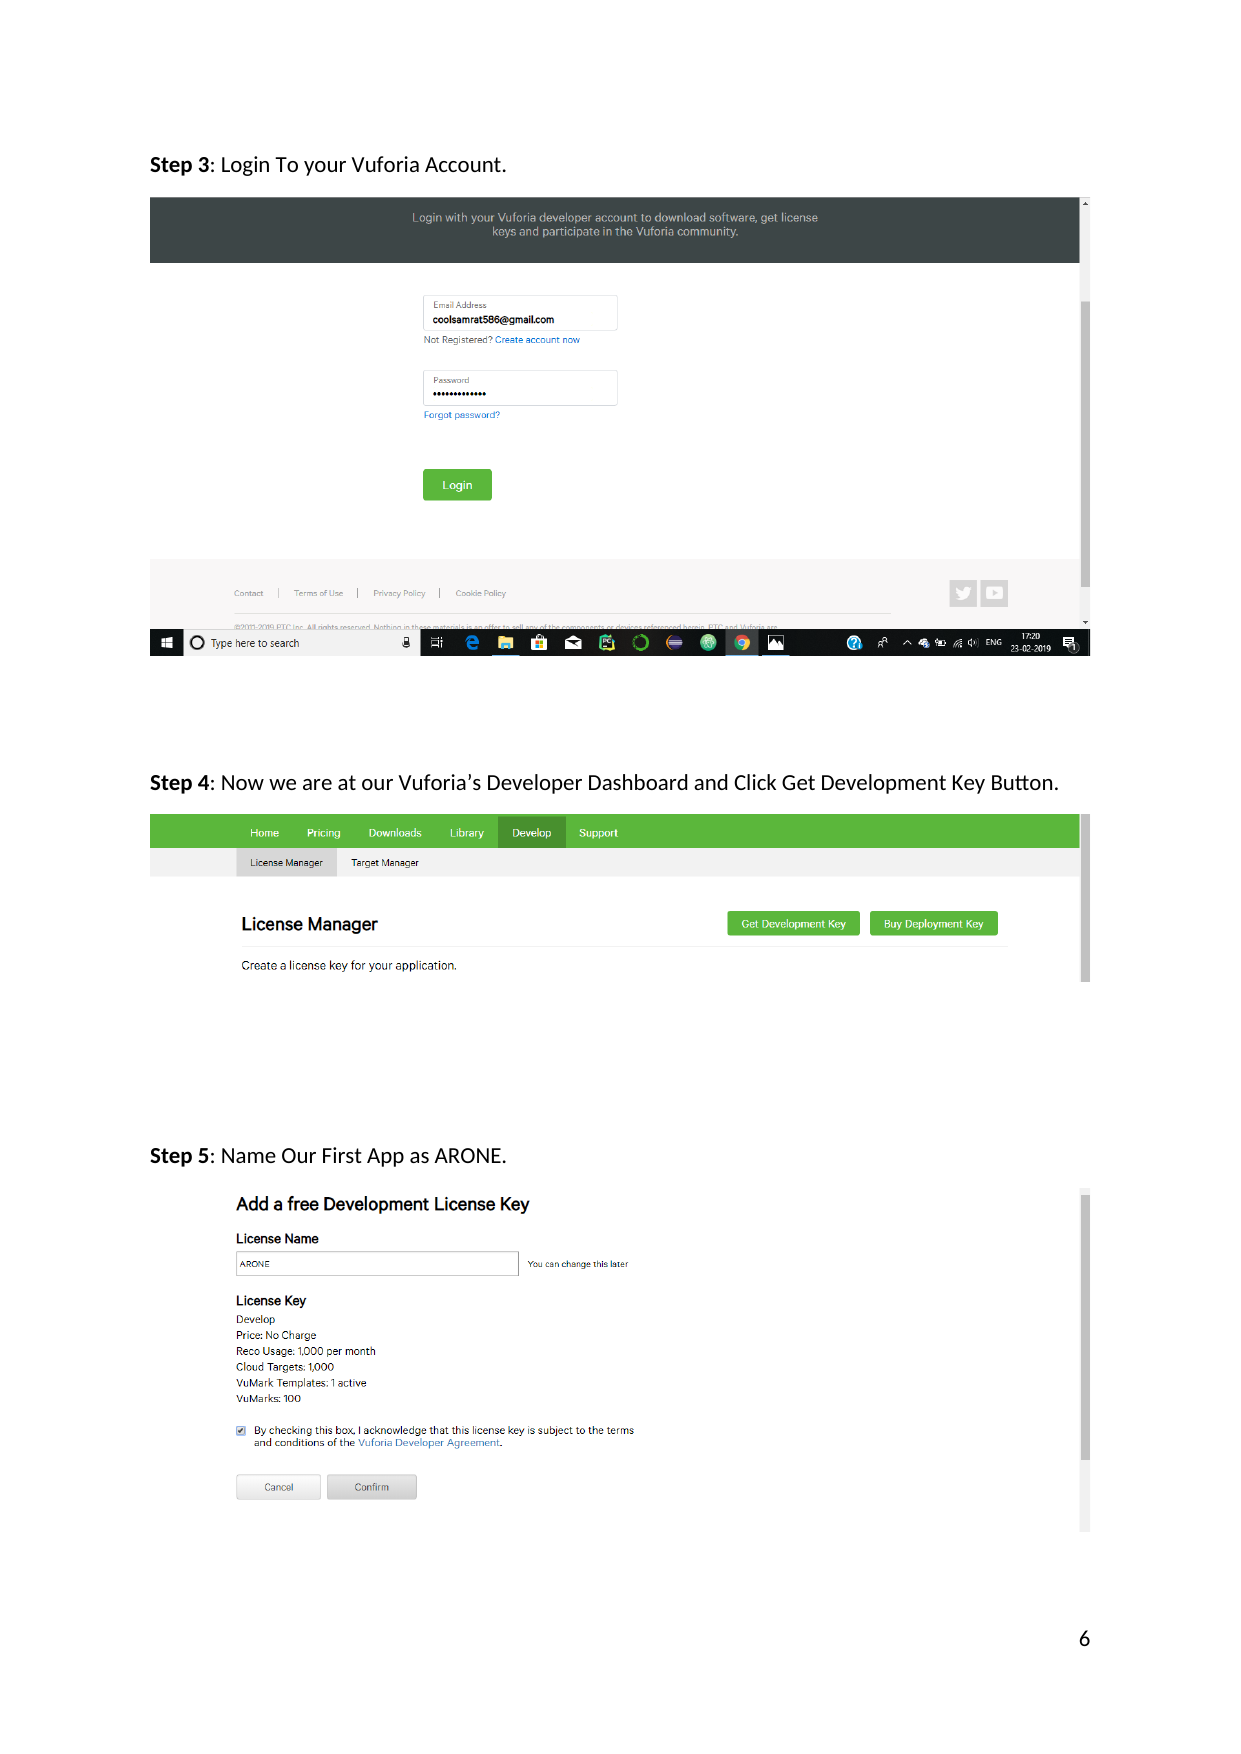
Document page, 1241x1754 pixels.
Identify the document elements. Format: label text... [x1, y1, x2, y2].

picture [150, 196, 1091, 656]
picture [150, 814, 1091, 982]
text Step 4: Now we are at our Vuforia’s Developer Dashboard and Click Get Development Key Button. [150, 768, 1090, 796]
text Step 3: Login To your Vuforia Account. [150, 150, 1090, 178]
picture [150, 1188, 1091, 1532]
text Step 5: Name Our First App as ARONE. [150, 1141, 1090, 1169]
